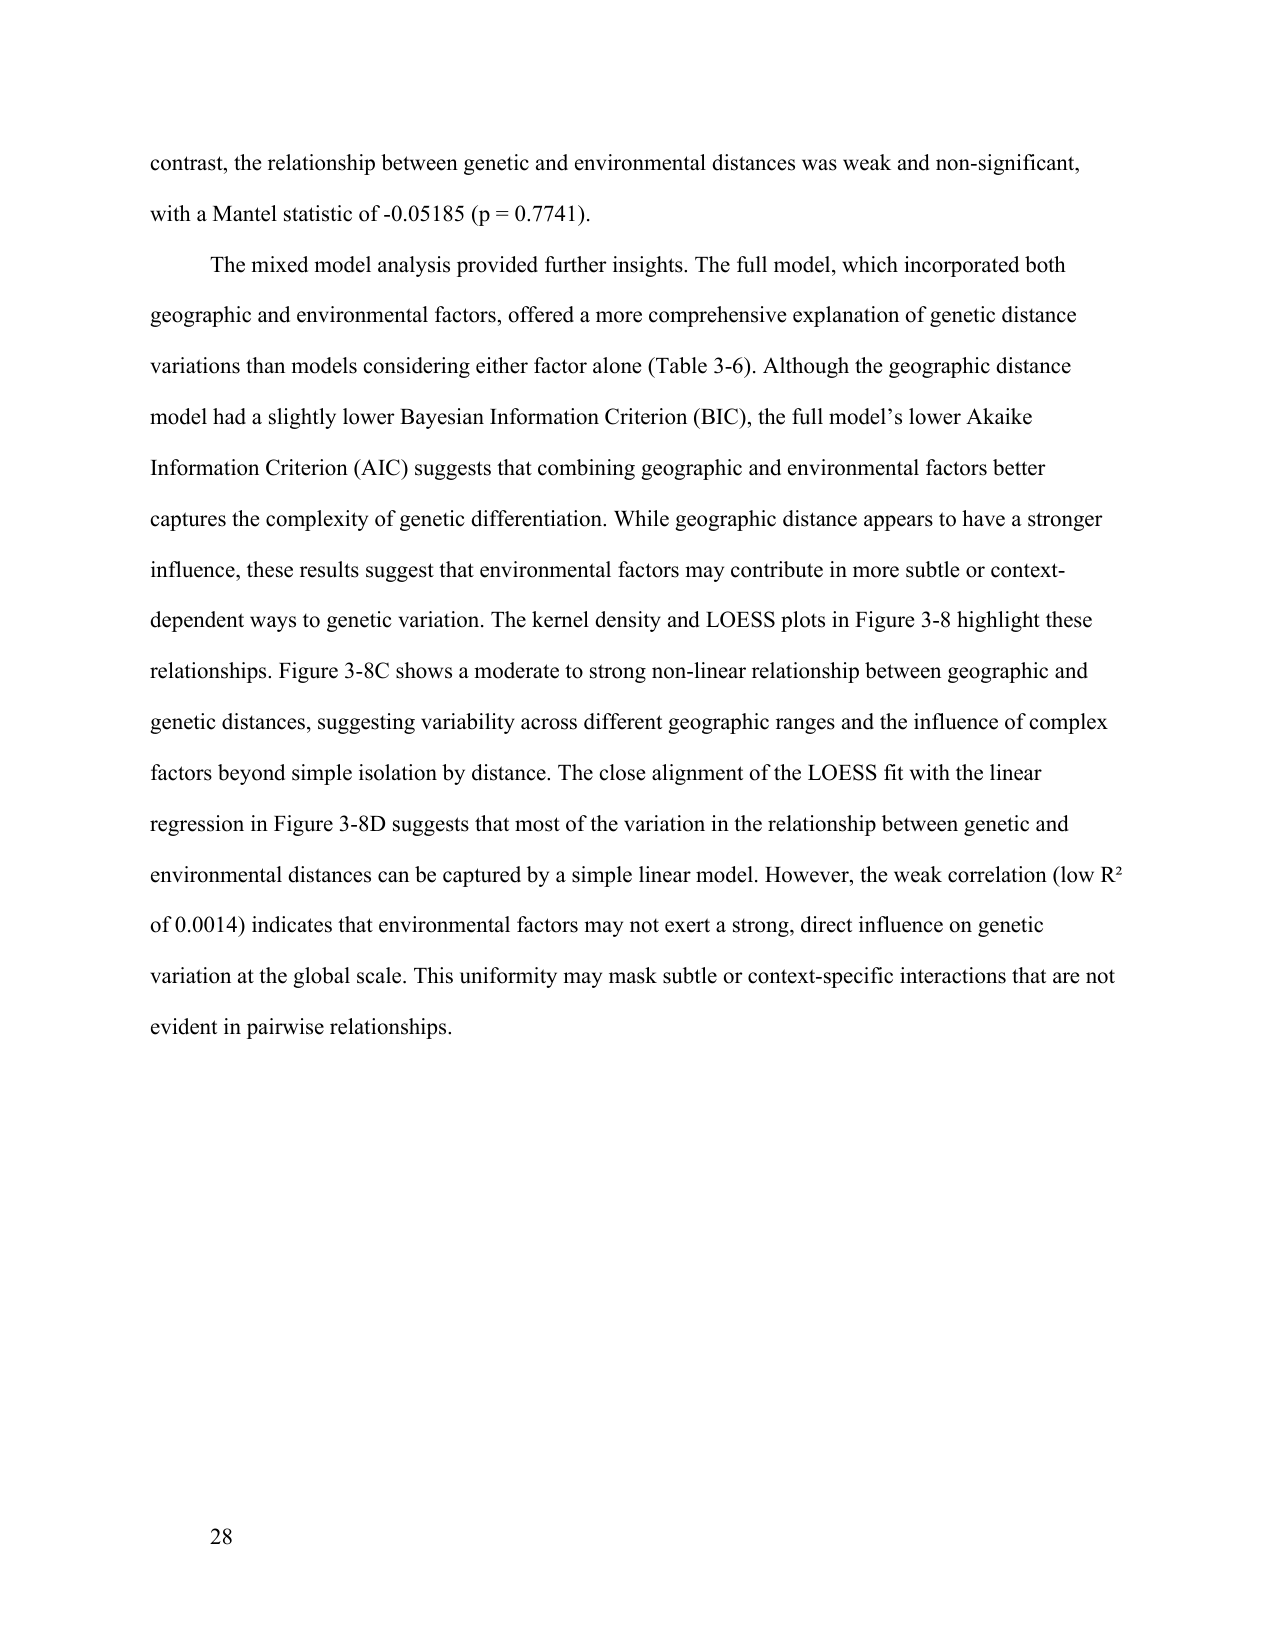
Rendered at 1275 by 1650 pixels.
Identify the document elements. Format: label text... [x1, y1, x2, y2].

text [150, 150, 1125, 226]
text The mixed model analysis provided further insights. The full model, which incorporated both geographic and environmental factors, offered a more comprehensive explanation of genetic distance variations than models considering either factor alone (Table 3-6). Although the geographic distance model had a slightly lower Bayesian Information Criterion (BIC), the full model’s lower Akaike Information Criterion (AIC) suggests that combining geographic and environmental factors better captures the complexity of genetic differentiation. While geographic distance appears to have a stronger influence, these results suggest that environmental factors may contribute in more subtle or context-dependent ways to genetic variation. The kernel density and LOESS plots in Figure 3-8 highlight these relationships. Figure 3-8C shows a moderate to strong non-linear relationship between geographic and genetic distances, suggesting variability across different geographic ranges and the influence of complex factors beyond simple isolation by distance. The close alignment of the LOESS fit with the linear regression in Figure 3-8D suggests that most of the variation in the relationship between genetic and environmental distances can be captured by a simple linear model. However, the weak correlation (low R² of 0.0014) indicates that environmental factors may not exert a strong, direct influence on genetic variation at the global scale. This uniformity may mask subtle or context-specific interactions that are not evident in pairwise relationships. [150, 252, 1125, 1039]
